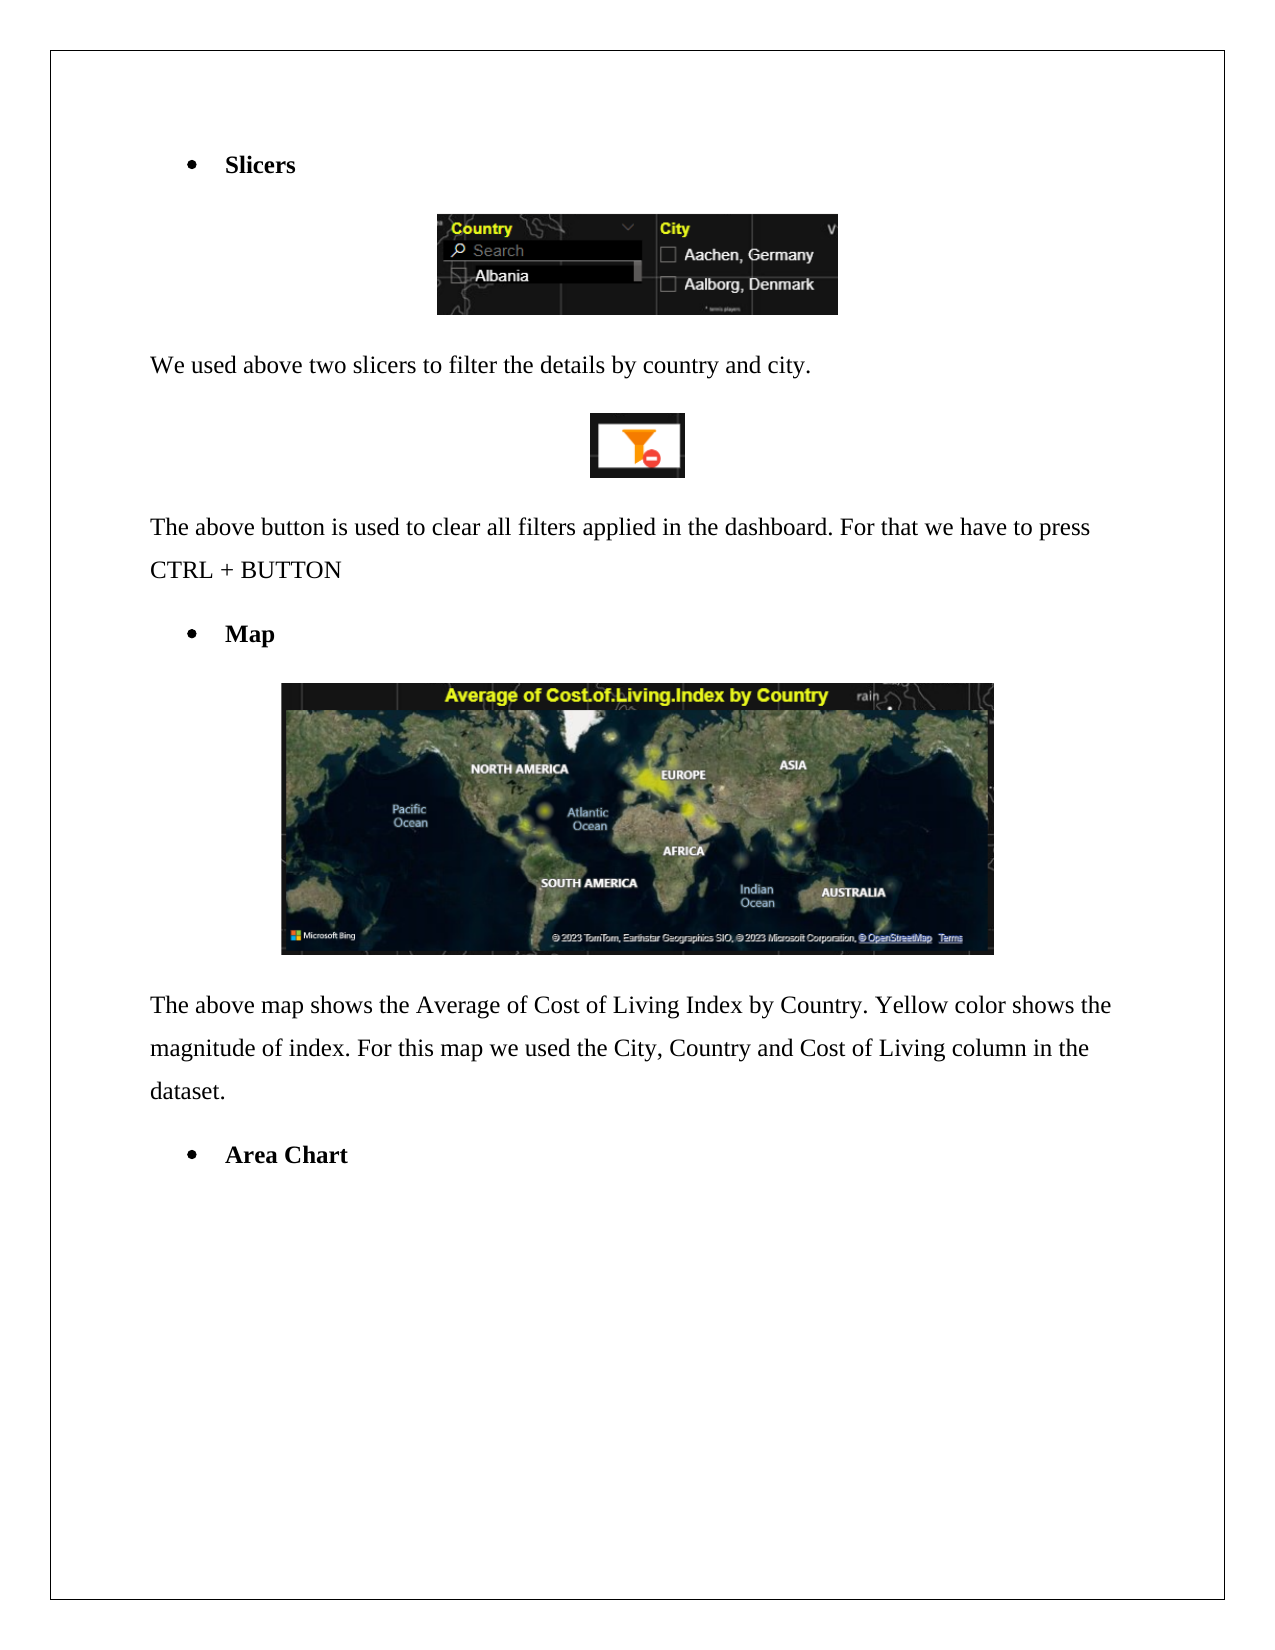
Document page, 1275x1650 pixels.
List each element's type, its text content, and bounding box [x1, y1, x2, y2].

text The above button is used to clear all filters applied in the dashboard. For that we have to press CTRL + BUTTON [150, 512, 1125, 584]
picture [437, 213, 838, 315]
list Area Chart [187, 1140, 1125, 1169]
text The above map shows the Average of Cost of Living Index by Country. Yellow color shows the magnitude of index. For this map we used the City, Country and Cost of Living column in the dataset. [150, 990, 1125, 1105]
text We used above two slicers to filter the details by country and city. [150, 350, 1125, 378]
list Slicers [187, 150, 1125, 179]
list Map [187, 619, 1125, 648]
picture [281, 683, 994, 955]
picture [590, 413, 685, 478]
